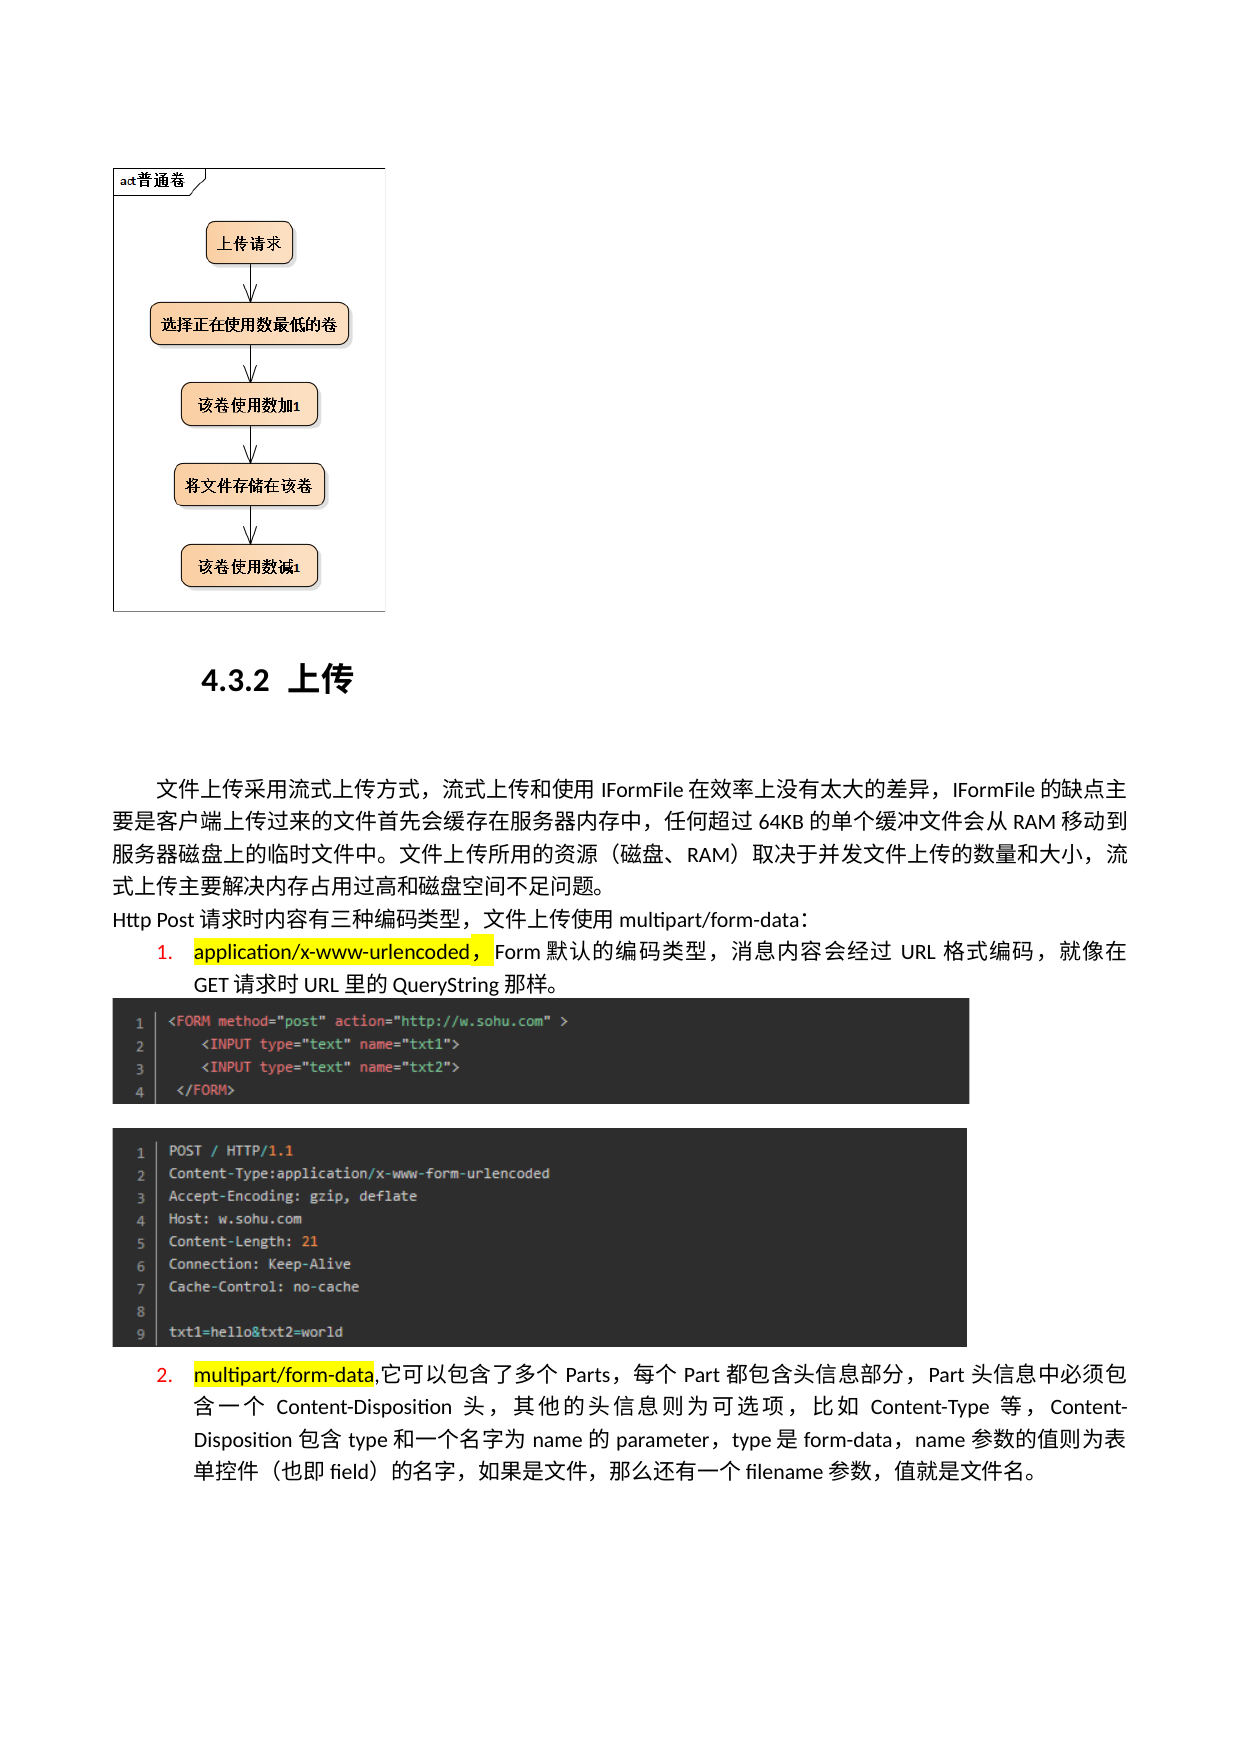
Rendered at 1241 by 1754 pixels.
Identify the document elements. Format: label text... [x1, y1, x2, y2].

text Http Post请求时内容有三种编码类型，文件上传使用multipart/form-data： [112, 901, 1128, 934]
picture [112, 1128, 967, 1347]
text 文件上传采用流式上传方式，流式上传和使用IFormFile在效率上没有太大的差异，IFormFile的缺点主要是客户端上传过来的文件首先会缓存在服务器内存中，任何超过 64KB 的单个缓冲文件会从 RAM 移动到服务器磁盘上的临时文件中。文件上传所用的资源（磁盘、RAM）取决于并发文件上传的数量和大小，流式上传主要解决内存占用过高和磁盘空间不足问题。 [112, 771, 1128, 901]
list application/x-www-urlencoded，Form默认的编码类型，消息内容会经过 URL 格式编码，就像在 GET请求时 URL 里的 QueryString 那样。 [156, 934, 1128, 999]
picture [112, 998, 970, 1104]
list multipart/form-data,它可以包含了多个 Parts，每个 Part 都包含头信息部分，Part 头信息中必须包含一个 Content-Disposition 头，其他的头信息则为可选项，比如 Content-Type 等，Content-Disposition 包含 type 和一个名字为 name 的 parameter，type是 form-data，name 参数的值则为表单控件（也即 field）的名字，如果是文件，那么还有一个 filename 参数，值就是文件名。 [156, 1356, 1128, 1486]
picture [112, 167, 386, 612]
subtitle 上传 [201, 644, 1128, 709]
